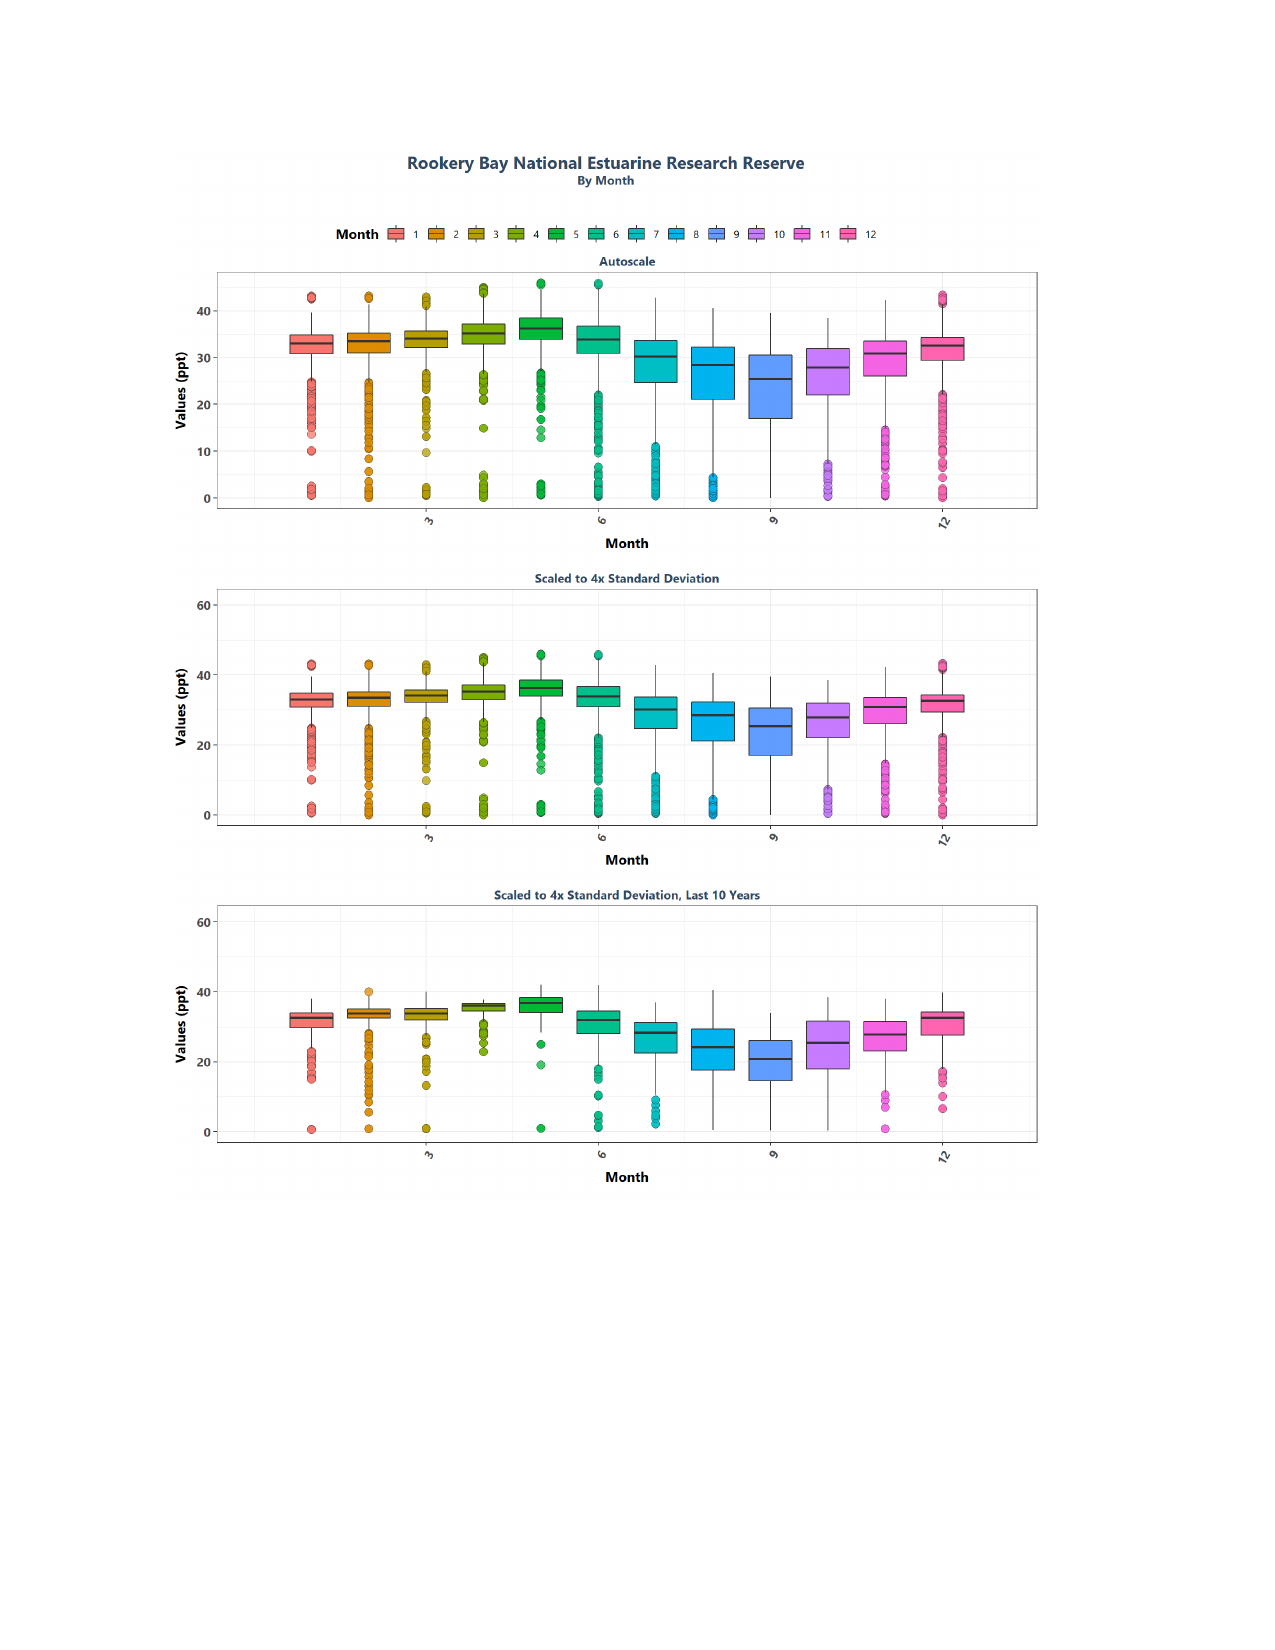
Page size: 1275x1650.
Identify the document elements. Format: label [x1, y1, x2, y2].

picture [168, 150, 1044, 1200]
